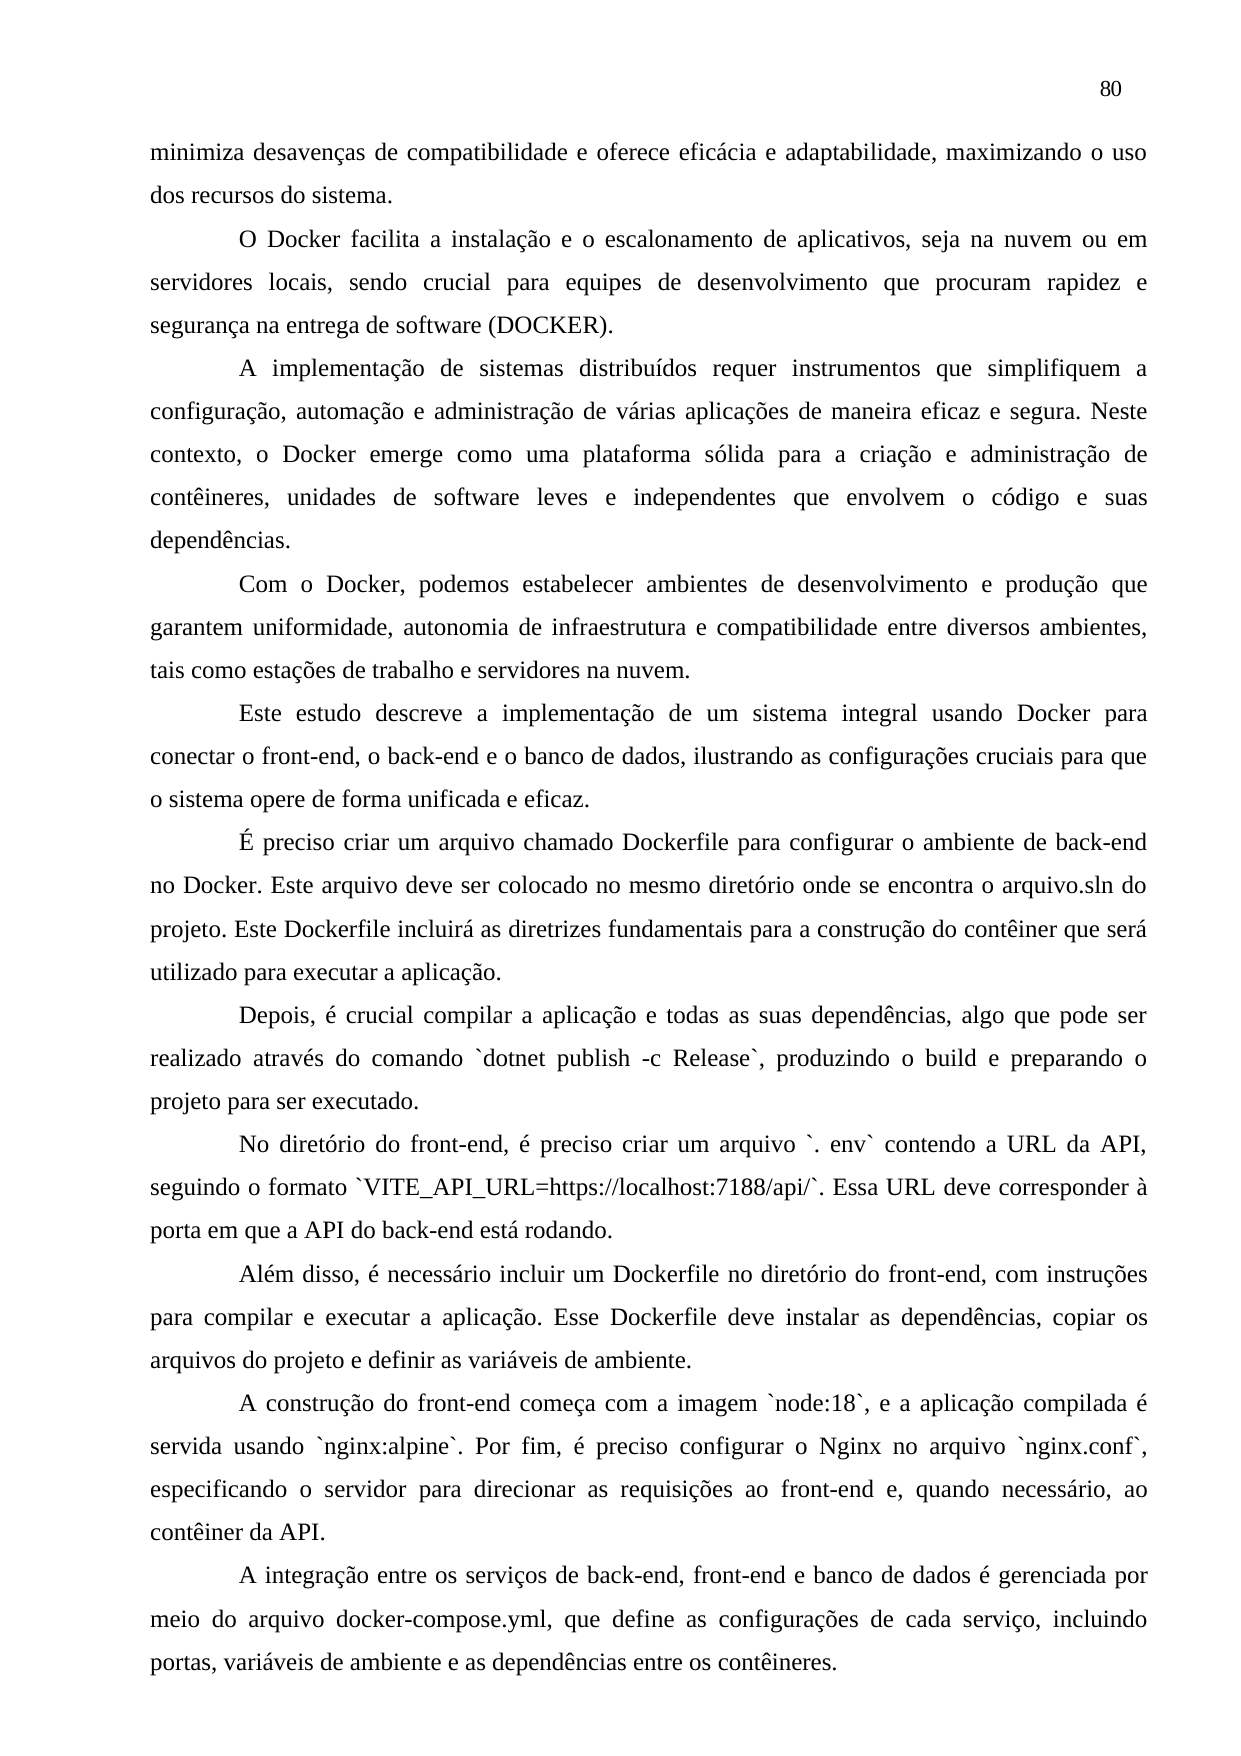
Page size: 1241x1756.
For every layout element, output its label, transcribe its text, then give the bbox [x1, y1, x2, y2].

list Com o Docker, podemos estabelecer ambientes de desenvolvimento e produção que garantem uniformidade, autonomia de infraestrutura e compatibilidade entre diversos ambientes, tais como estações de trabalho e servidores na nuvem. [150, 569, 1148, 684]
list A integração entre os serviços de back-end, front-end e banco de dados é gerenciada por meio do arquivo docker-compose.yml, que define as configurações de cada serviço, incluindo portas, variáveis de ambiente e as dependências entre os contêineres. [150, 1561, 1148, 1676]
list No diretório do front-end, é preciso criar um arquivo `. env` contendo a URL da API, seguindo o formato `VITE_API_URL=https://localhost:7188/api/`. Essa URL deve corresponder à porta em que a API do back-end está rodando. [150, 1129, 1148, 1244]
list A construção do front-end começa com a imagem `node:18`, e a aplicação compilada é servida usando `nginx:alpine`. Por fim, é preciso configurar o Nginx no arquivo `nginx.conf`, especificando o servidor para direcionar as requisições ao front-end e, quando necessário, ao contêiner da API. [150, 1388, 1148, 1546]
list O Docker facilita a instalação e o escalonamento de aplicativos, seja na nuvem ou em servidores locais, sendo crucial para equipes de desenvolvimento que procuram rapidez e segurança na entrega de software (DOCKER). [150, 224, 1148, 339]
list A implementação de sistemas distribuídos requer instrumentos que simplifiquem a configuração, automação e administração de várias aplicações de maneira eficaz e segura. Neste contexto, o Docker emerge como uma plataforma sólida para a criação e administração de contêineres, unidades de software leves e independentes que envolvem o código e suas dependências. [150, 353, 1148, 554]
list Depois, é crucial compilar a aplicação e todas as suas dependências, algo que pode ser realizado através do comando `dotnet publish -c Release`, produzindo o build e preparando o projeto para ser executado. [150, 1000, 1148, 1115]
list Além disso, é necessário incluir um Dockerfile no diretório do front-end, com instruções para compilar e executar a aplicação. Esse Dockerfile deve instalar as dependências, copiar os arquivos do projeto e definir as variáveis de ambiente. [150, 1259, 1148, 1374]
list Este estudo descreve a implementação de um sistema integral usando Docker para conectar o front-end, o back-end e o banco de dados, ilustrando as configurações cruciais para que o sistema opere de forma unificada e eficaz. [150, 698, 1148, 813]
list É preciso criar um arquivo chamado Dockerfile para configurar o ambiente de back-end no Docker. Este arquivo deve ser colocado no mesmo diretório onde se encontra o arquivo.sln do projeto. Este Dockerfile incluirá as diretrizes fundamentais para a construção do contêiner que será utilizado para executar a aplicação. [150, 827, 1148, 986]
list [150, 137, 1148, 209]
